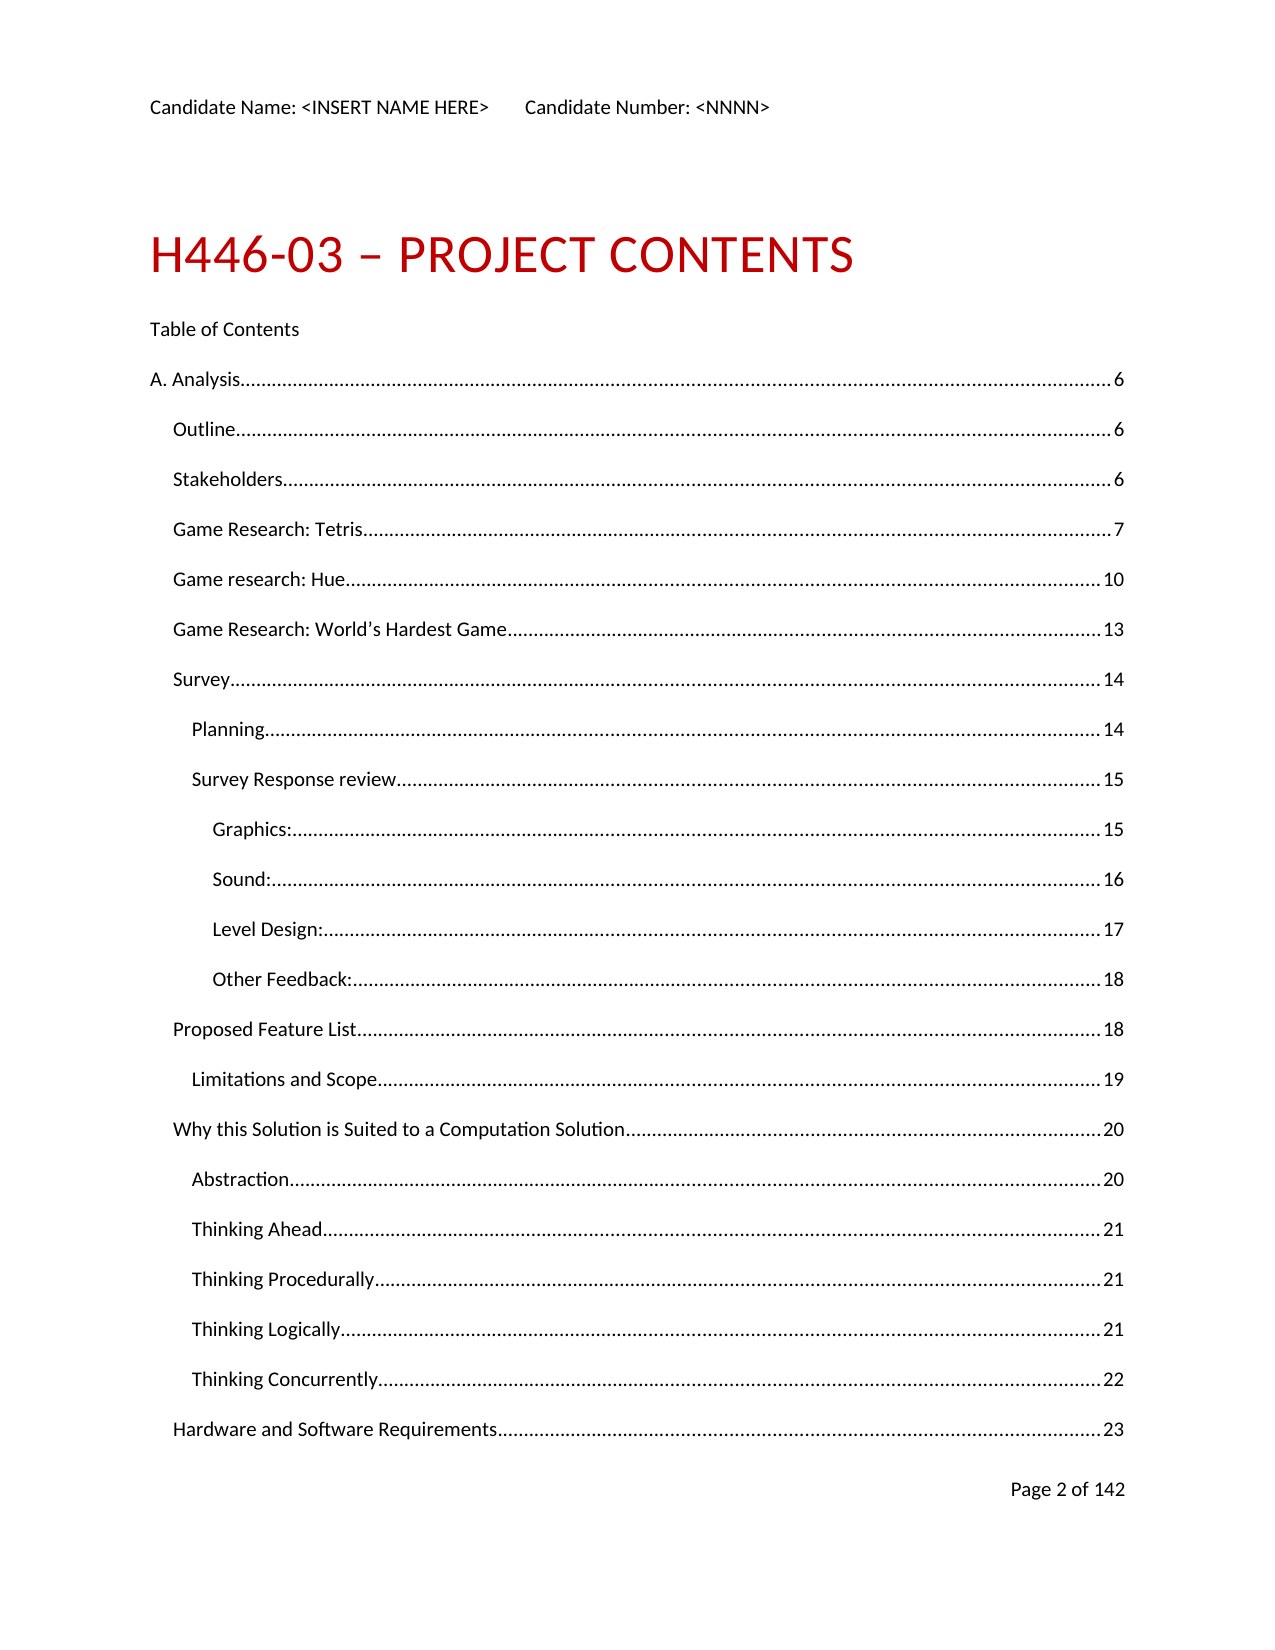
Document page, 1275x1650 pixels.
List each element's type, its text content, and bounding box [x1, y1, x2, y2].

title H446-03 – Project CONTENTS [150, 219, 1125, 286]
